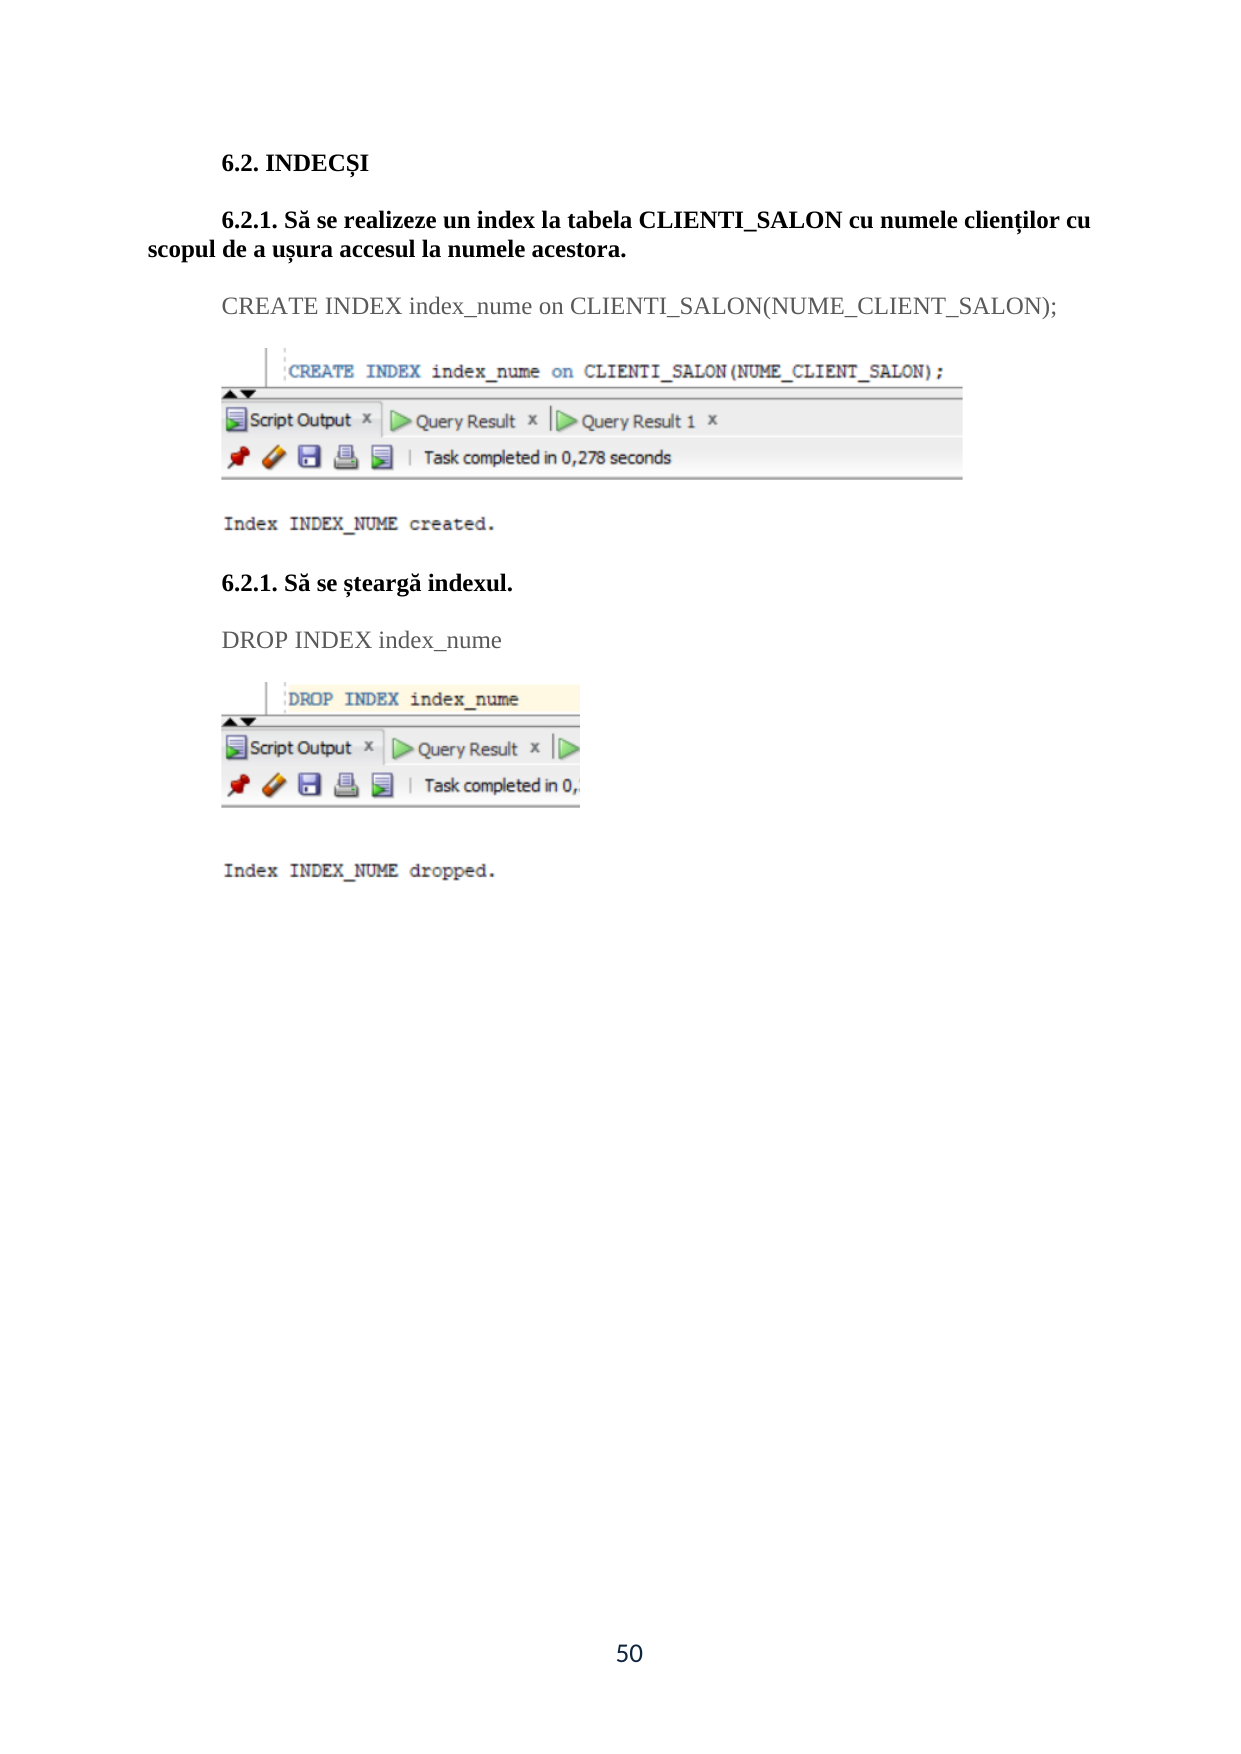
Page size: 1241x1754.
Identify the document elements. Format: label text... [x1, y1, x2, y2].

text 6.2. INDECȘI [148, 148, 1093, 176]
picture [221, 682, 580, 896]
text CREATE INDEX index_nume on CLIENTI_SALON(NUME_CLIENT_SALON); [148, 291, 1093, 320]
text 6.2.1. Să se realizeze un index la tabela CLIENTI_SALON cu numele clienților cu scopul de a ușura accesul la numele acestora. [148, 205, 1093, 263]
text 6.2.1. Să se șteargă indexul. [148, 568, 1093, 596]
text DROP INDEX index_nume [148, 625, 1093, 654]
picture [221, 348, 963, 539]
